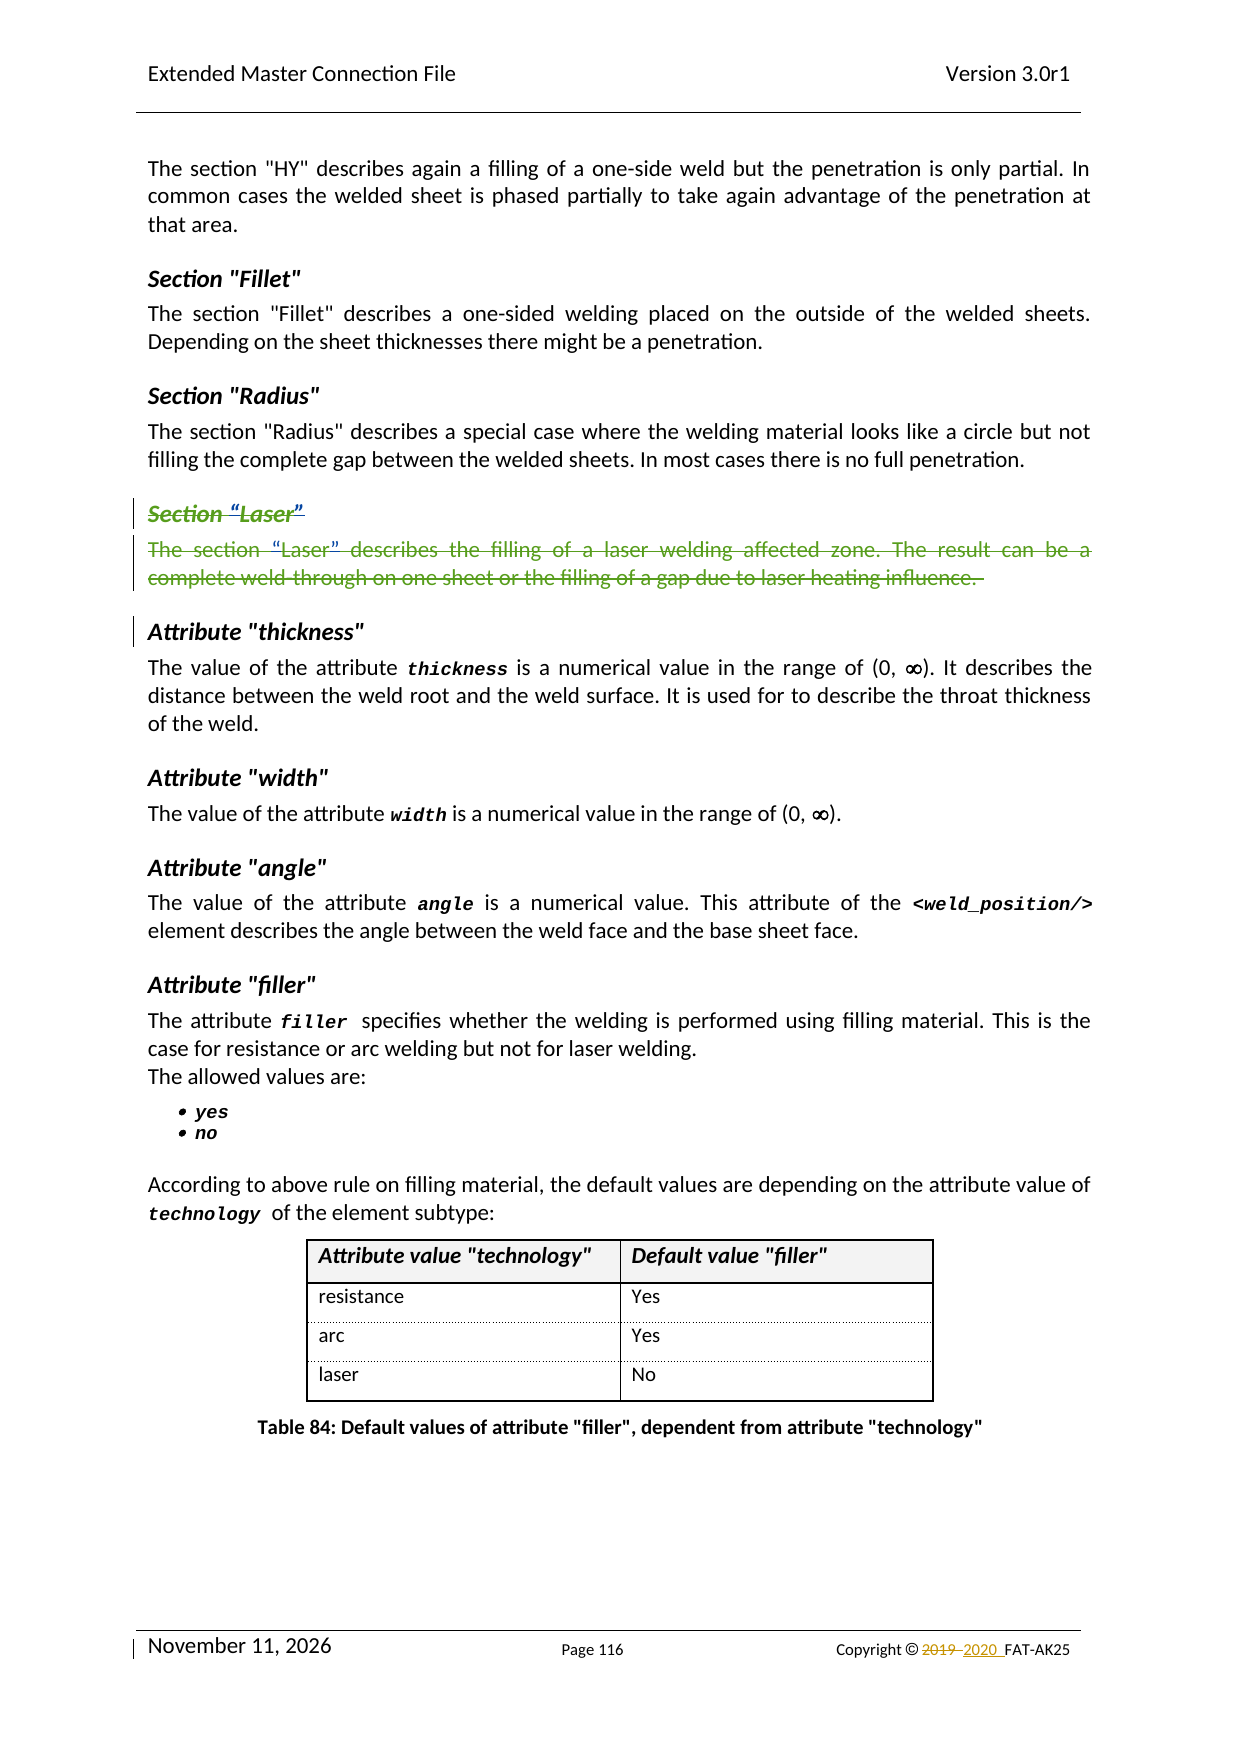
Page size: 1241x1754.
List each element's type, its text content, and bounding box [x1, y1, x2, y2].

text According to above rule on filling material, the default values are depending on the attribute value of technology of the element subtype: [148, 1170, 1092, 1226]
text The value of the attribute angle is a numerical value. This attribute of the <weld_position/> element describes the angle between the weld face and the base sheet face. [148, 888, 1092, 944]
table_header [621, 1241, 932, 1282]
list no [177, 1124, 1092, 1145]
subtitle Attribute "width" [148, 762, 1092, 792]
text The value of the attribute thickness is a numerical value in the range of (0, ). It describes the distance between the weld root and the weld surface. It is used for to describe the throat thickness of the weld. [148, 653, 1092, 737]
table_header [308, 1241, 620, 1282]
text The value of the attribute width is a numerical value in the range of (0, ). [148, 799, 1092, 827]
list yes [177, 1103, 1092, 1124]
subtitle Attribute "angle" [148, 852, 1092, 882]
subtitle Attribute "filler" [148, 969, 1092, 1000]
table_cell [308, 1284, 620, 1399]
subtitle Section "Fillet" [148, 263, 1092, 293]
subtitle Attribute "thickness" [148, 616, 1092, 647]
text The allowed values are: [148, 1062, 1092, 1090]
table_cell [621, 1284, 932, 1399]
subtitle Section "Radius" [148, 381, 1092, 411]
text The attribute filler specifies whether the welding is performed using filling material. This is the case for resistance or arc welding but not for laser welding. [148, 1006, 1092, 1062]
text The section "Fillet" describes a one-sided welding placed on the outside of the welded sheets. Depending on the sheet thicknesses there might be a penetration. [148, 299, 1092, 356]
text The section "Radius" describes a special case where the welding material looks like a circle but not filling the complete gap between the welded sheets. In most cases there is no full penetration. [148, 417, 1092, 473]
text The section "HY" describes again a filling of a one-side weld but the penetration is only partial. In common cases the welded sheet is phased partially to take again advantage of the penetration at that area. [148, 154, 1092, 238]
